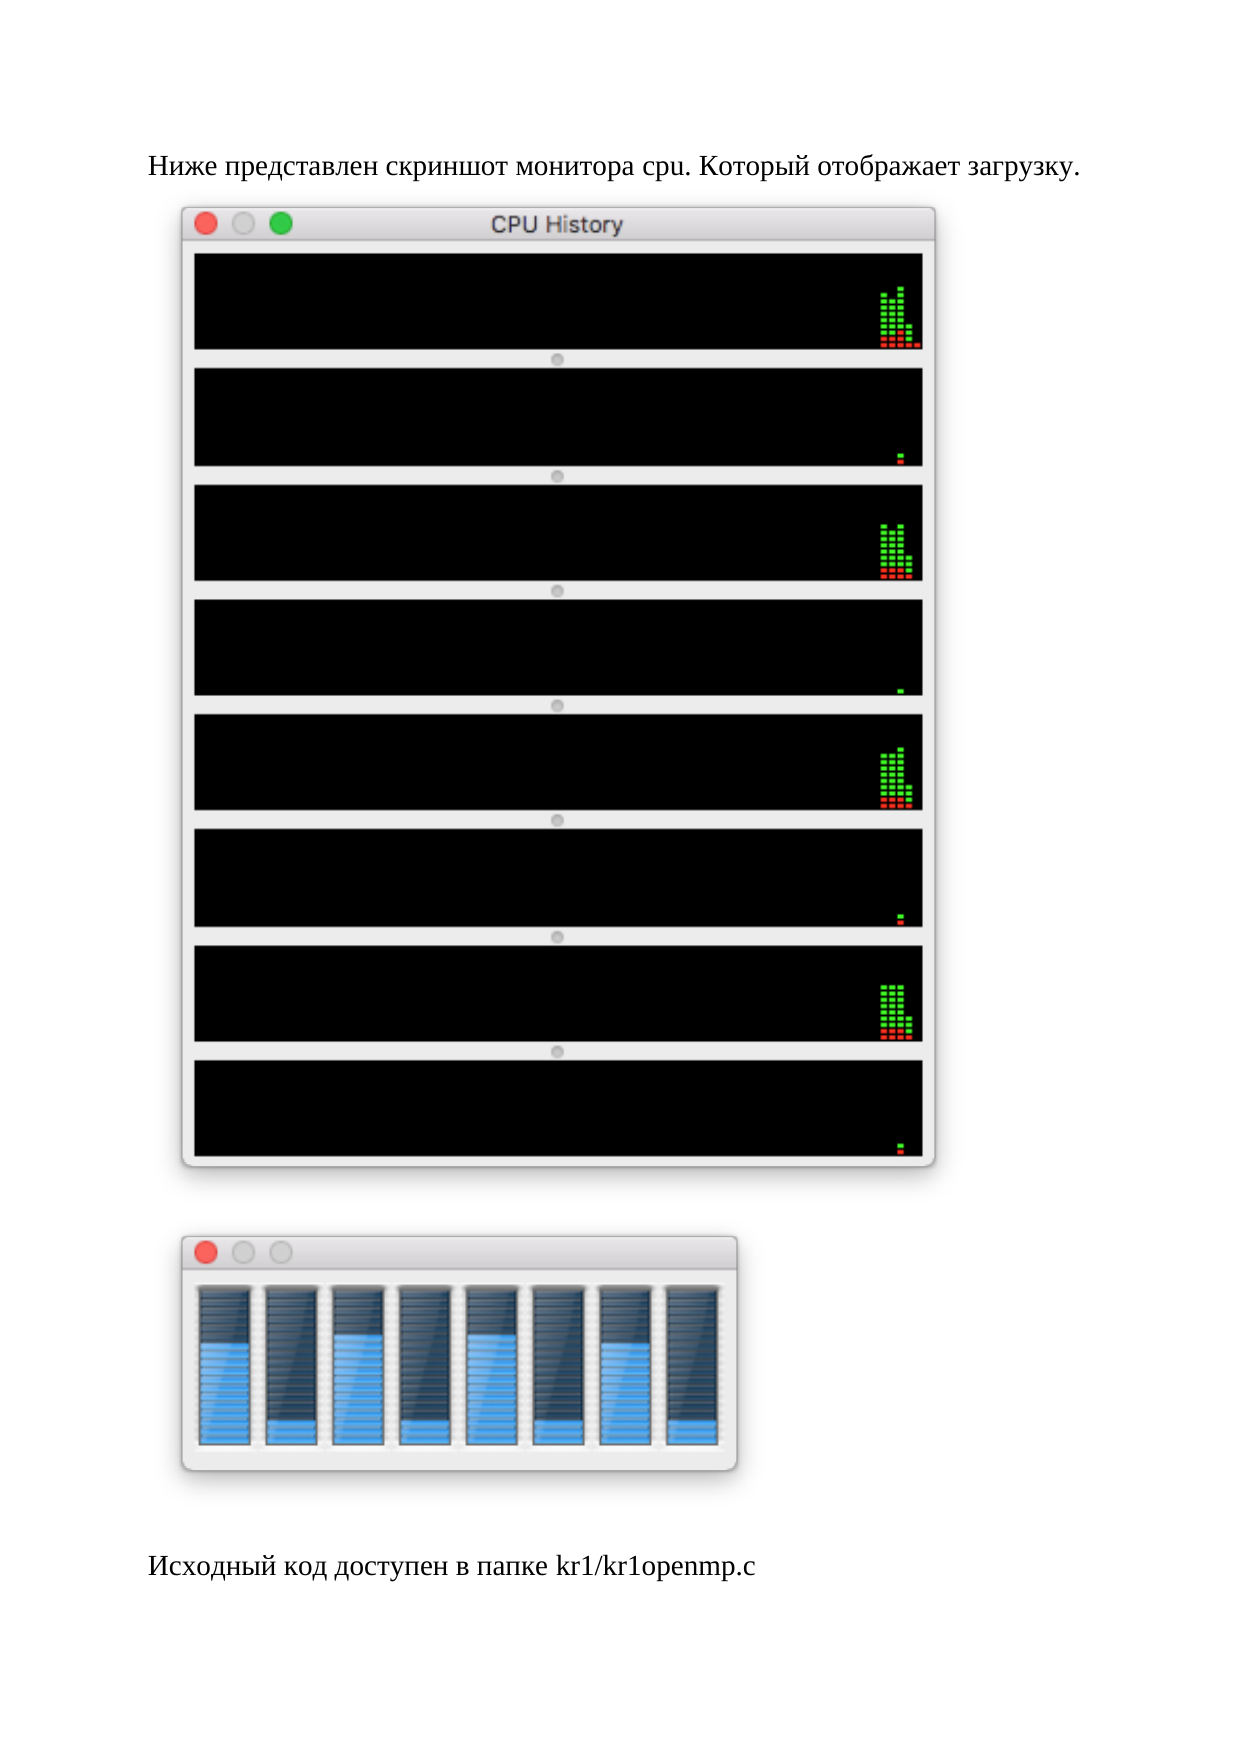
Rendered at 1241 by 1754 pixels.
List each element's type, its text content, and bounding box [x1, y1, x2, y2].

text Ниже представлен скриншот монитора cpu. Который отображает загрузку. [148, 148, 1171, 1210]
picture [147, 181, 971, 1515]
text Исходный код доступен в папке kr1/kr1openmp.c [148, 1548, 1171, 1615]
